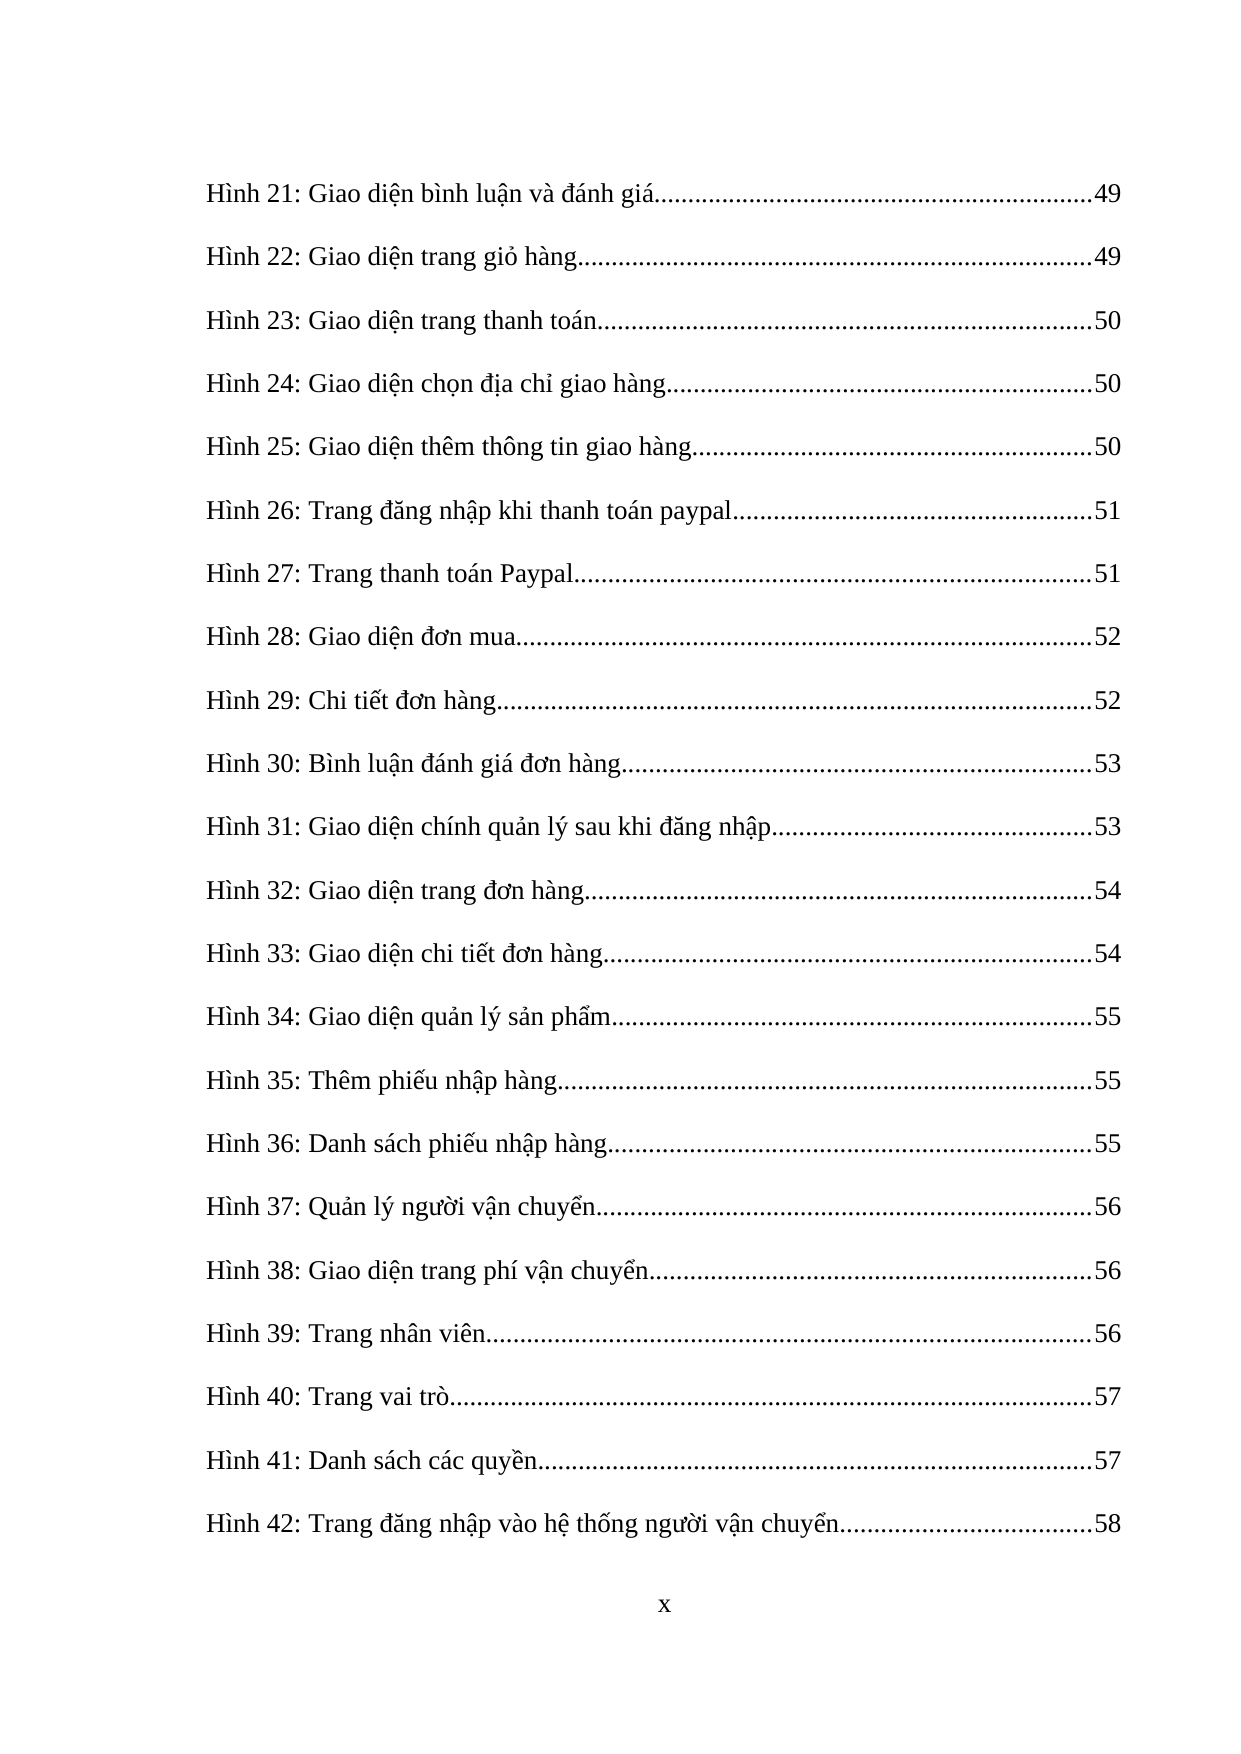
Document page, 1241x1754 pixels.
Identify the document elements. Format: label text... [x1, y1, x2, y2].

text Hình 39: Trang nhân viên 56 [206, 1317, 1122, 1348]
text Hình 42: Trang đăng nhập vào hệ thống người vận chuyển 58 [206, 1507, 1122, 1538]
text Hình 31: Giao diện chính quản lý sau khi đăng nhập 53 [206, 811, 1122, 842]
text Hình 27: Trang thanh toán Paypal 51 [206, 557, 1122, 588]
text Hình 34: Giao diện quản lý sản phẩm 55 [206, 1001, 1122, 1032]
text Hình 30: Bình luận đánh giá đơn hàng 53 [206, 747, 1122, 778]
text Hình 26: Trang đăng nhập khi thanh toán paypal 51 [206, 494, 1122, 525]
text Hình 38: Giao diện trang phí vận chuyển 56 [206, 1254, 1122, 1285]
text Hình 21: Giao diện bình luận và đánh giá 49 [206, 177, 1122, 208]
text Hình 36: Danh sách phiếu nhập hàng 55 [206, 1127, 1122, 1158]
text Hình 33: Giao diện chi tiết đơn hàng 54 [206, 937, 1122, 968]
text Hình 24: Giao diện chọn địa chỉ giao hàng 50 [206, 367, 1122, 398]
text Hình 37: Quản lý người vận chuyển 56 [206, 1191, 1122, 1222]
text Hình 23: Giao diện trang thanh toán 50 [206, 304, 1122, 335]
text Hình 28: Giao diện đơn mua 52 [206, 621, 1122, 652]
text Hình 32: Giao diện trang đơn hàng 54 [206, 874, 1122, 905]
text Hình 22: Giao diện trang giỏ hàng 49 [206, 241, 1122, 272]
text Hình 25: Giao diện thêm thông tin giao hàng 50 [206, 431, 1122, 462]
text Hình 35: Thêm phiếu nhập hàng 55 [206, 1064, 1122, 1095]
text Hình 41: Danh sách các quyền 57 [206, 1444, 1122, 1475]
text Hình 29: Chi tiết đơn hàng 52 [206, 684, 1122, 715]
text Hình 40: Trang vai trò 57 [206, 1381, 1122, 1412]
